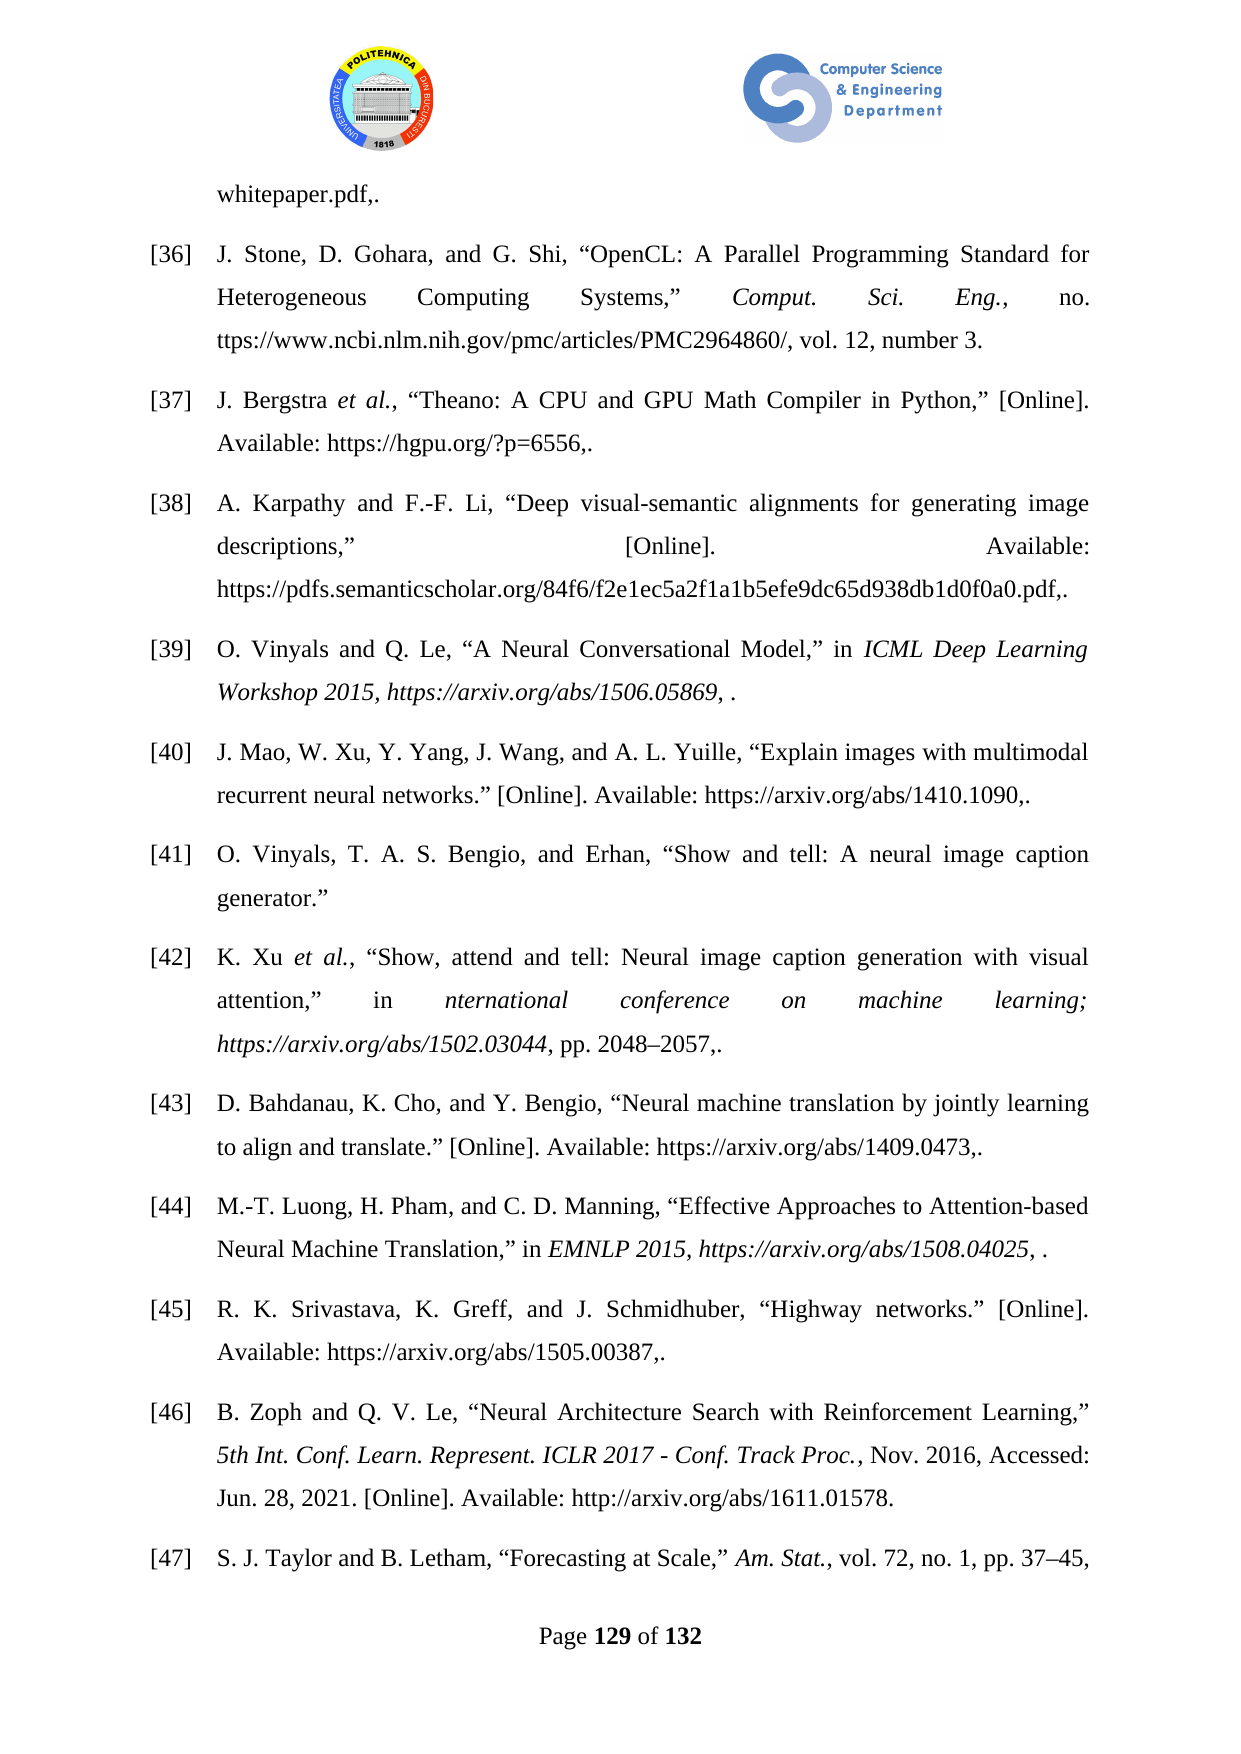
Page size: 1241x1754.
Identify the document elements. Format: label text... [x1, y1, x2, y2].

text [42] K. Xu et al., “Show, attend and tell: Neural image caption generation with visual attention,” in nternational conference on machine learning; https://arxiv.org/abs/1502.03044, pp. 2048–2057,. [150, 942, 1090, 1057]
text [46] B. Zoph and Q. V. Le, “Neural Architecture Search with Reinforcement Learning,” 5th Int. Conf. Learn. Represent. ICLR 2017 - Conf. Track Proc., Nov. 2016, Accessed: Jun. 28, 2021. [Online]. Available: http://arxiv.org/abs/1611.01578. [150, 1397, 1090, 1512]
text [36] J. Stone, D. Gohara, and G. Shi, “OpenCL: A Parallel Programming Standard for Heterogeneous Computing Systems,” Comput. Sci. Eng., no. ttps://www.ncbi.nlm.nih.gov/pmc/articles/PMC2964860/, vol. 12, number 3. [150, 239, 1090, 354]
text [39] O. Vinyals and Q. Le, “A Neural Conversational Model,” in ICML Deep Learning Workshop 2015, https://arxiv.org/abs/1506.05869, . [150, 634, 1090, 706]
text [45] R. K. Srivastava, K. Greff, and J. Schmidhuber, “Highway networks.” [Online]. Available: https://arxiv.org/abs/1505.00387,. [150, 1294, 1090, 1366]
picture [329, 46, 434, 151]
text [44] M.-T. Luong, H. Pham, and C. D. Manning, “Effective Approaches to Attention-based Neural Machine Translation,” in EMNLP 2015, https://arxiv.org/abs/1508.04025, . [150, 1191, 1090, 1263]
picture [742, 53, 946, 144]
text [37] J. Bergstra et al., “Theano: A CPU and GPU Math Compiler in Python,” [Online]. Available: https://hgpu.org/?p=6556,. [150, 385, 1090, 457]
text [43] D. Bahdanau, K. Cho, and Y. Bengio, “Neural machine translation by jointly learning to align and translate.” [Online]. Available: https://arxiv.org/abs/1409.0473,. [150, 1088, 1090, 1160]
text [38] A. Karpathy and F.-F. Li, “Deep visual-semantic alignments for generating image descriptions,” [Online]. Available: https://pdfs.semanticscholar.org/84f6/f2e1ec5a2f1a1b5efe9dc65d938db1d0f0a0.pdf,. [150, 488, 1090, 603]
text [40] J. Mao, W. Xu, Y. Yang, J. Wang, and A. L. Yuille, “Explain images with multimodal recurrent neural networks.” [Online]. Available: https://arxiv.org/abs/1410.1090,. [150, 737, 1090, 808]
text [41] O. Vinyals, T. A. S. Bengio, and Erhan, “Show and tell: A neural image caption generator.” [150, 839, 1090, 911]
text [47] S. J. Taylor and B. Letham, “Forecasting at Scale,” Am. Stat., vol. 72, no. 1, pp. 37–45, Jan. 2018, doi: 10.1080/00031305.2017.1380080. [150, 1543, 1090, 1572]
